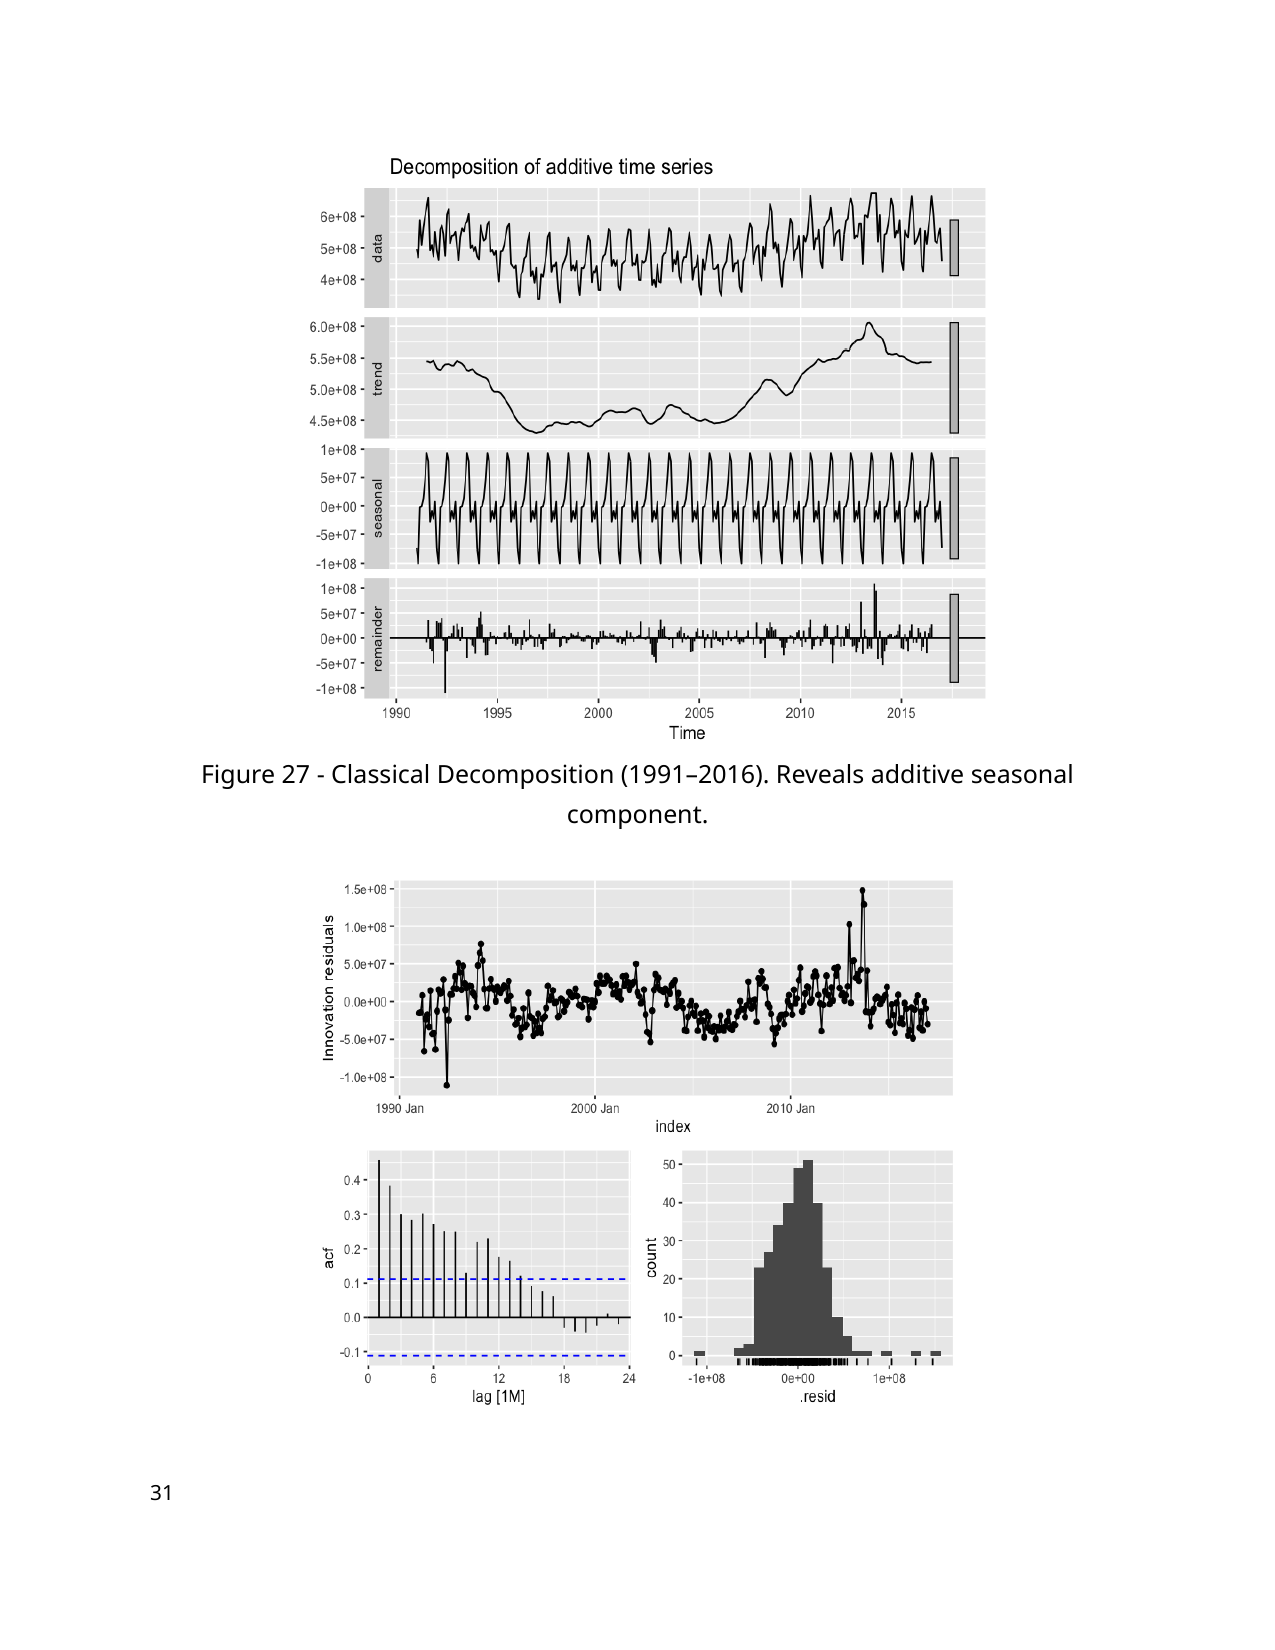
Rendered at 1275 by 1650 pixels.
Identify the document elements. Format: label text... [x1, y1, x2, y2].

picture [282, 150, 993, 752]
picture [315, 872, 960, 1412]
text Figure 27 - Classical Decomposition (1991–2016). Reveals additive seasonal component. [150, 757, 1125, 830]
